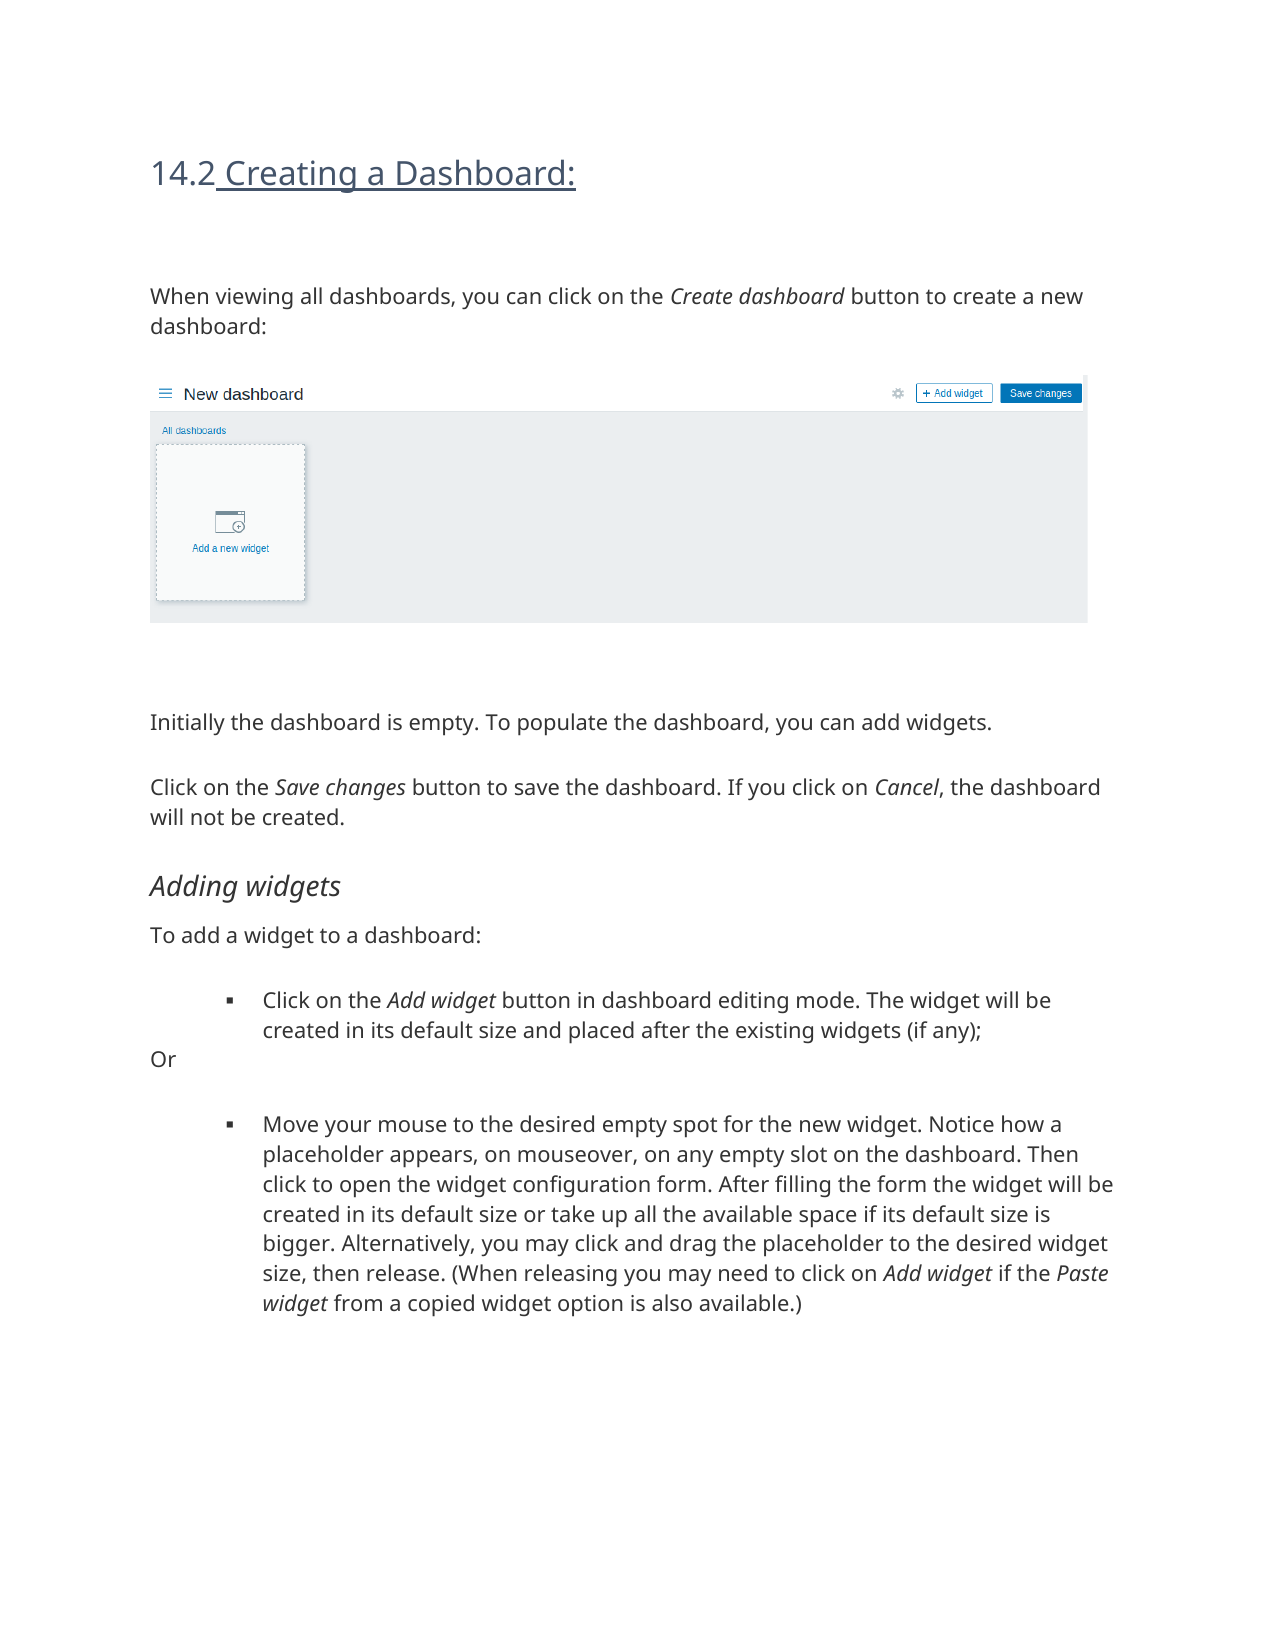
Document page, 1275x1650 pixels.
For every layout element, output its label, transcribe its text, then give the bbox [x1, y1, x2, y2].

list Move your mouse to the desired empty spot for the new widget. Notice how a placeholder appears, on mouseover, on any empty slot on the dashboard. Then click to open the widget configuration form. After filling the form the widget will be created in its default size or take up all the available space if its default size is bigger. Alternatively, you may click and drag the placeholder to the desired widget size, then release. (When releasing you may need to click on Add widget if the Paste widget from a copied widget option is also available.) [225, 1109, 1125, 1318]
subtitle Adding widgets [150, 866, 1125, 904]
text When viewing all dashboards, you can click on the Create dashboard button to create a new dashboard: [150, 281, 1125, 341]
text To add a widget to a dashboard: [150, 920, 1125, 950]
text Click on the Save changes button to save the dashboard. If you click on Cancel, the dashboard will not be created. [150, 772, 1125, 831]
text Initially the dashboard is empty. To populate the dashboard, you can add widgets. [150, 707, 1125, 737]
list Click on the Add widget button in dashboard editing mode. The widget will be created in its default size and placed after the existing widgets (if any); [225, 985, 1125, 1044]
text 14.2 Creating a Dashboard: [150, 150, 1125, 195]
picture [150, 375, 1088, 623]
text Or [150, 1044, 1125, 1074]
